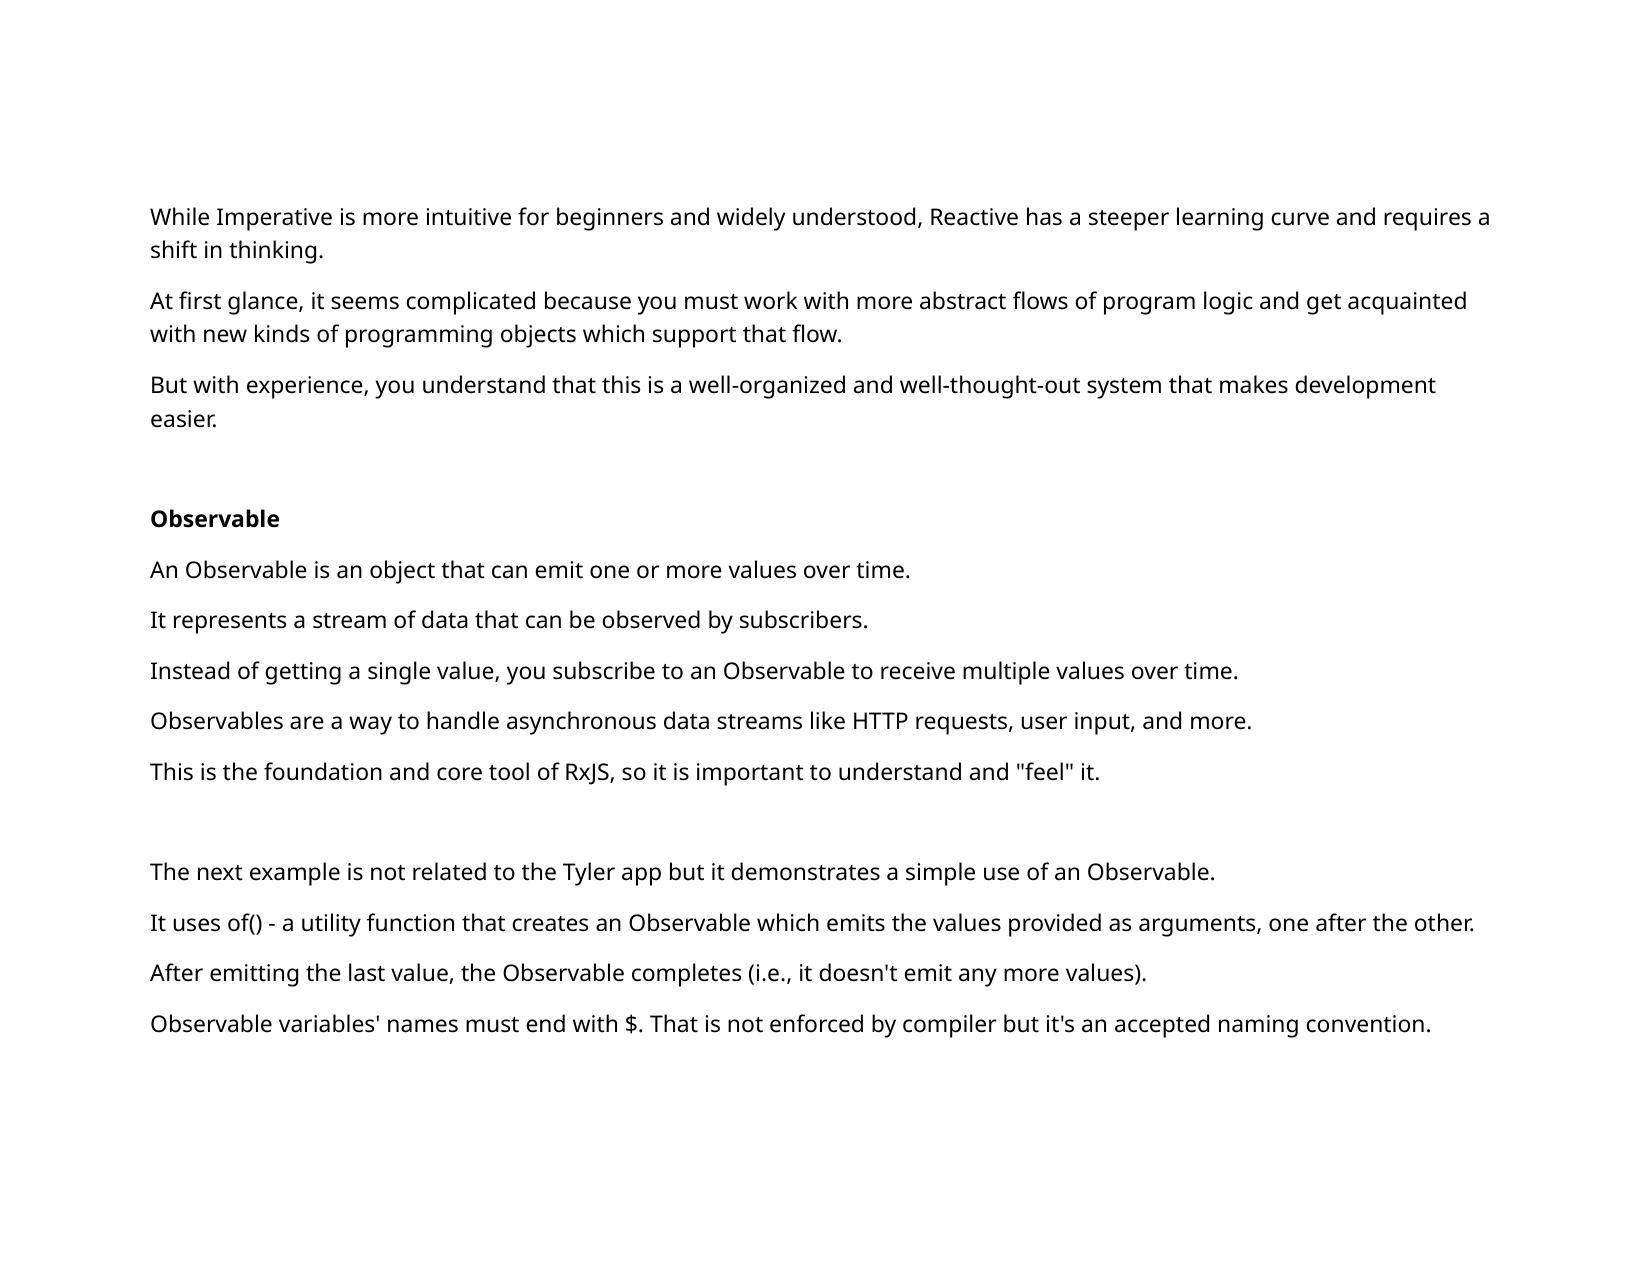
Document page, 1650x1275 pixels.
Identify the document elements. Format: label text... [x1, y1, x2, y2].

text Instead of getting a single value, you subscribe to an Observable to receive multiple values over time. [150, 654, 1500, 686]
text The next example is not related to the Tyler app but it demonstrates a simple use of an Observable. [150, 856, 1500, 887]
text At first glance, it seems complicated because you must work with more abstract flows of program logic and get acquainted with new kinds of programming objects which support that flow. [150, 284, 1500, 349]
text While Imperative is more intuitive for beginners and widely understood, Reactive has a steeper learning curve and requires a shift in thinking. [150, 200, 1500, 265]
text Observable [150, 503, 1500, 534]
text Observable variables' names must end with $. That is not enforced by compiler but it's an accepted naming convention. [150, 1007, 1500, 1039]
text An Observable is an object that can emit one or more values over time. [150, 554, 1500, 585]
text It uses of() - a utility function that creates an Observable which emits the values provided as arguments, one after the other. [150, 907, 1500, 938]
text It represents a stream of data that can be observed by subscribers. [150, 604, 1500, 635]
text After emitting the last value, the Observable completes (i.e., it doesn't emit any more values). [150, 957, 1500, 988]
text Observables are a way to handle asynchronous data streams like HTTP requests, user input, and more. [150, 705, 1500, 736]
text This is the foundation and core tool of RxJS, so it is important to understand and "feel" it. [150, 755, 1500, 787]
text But with experience, you understand that this is a well-organized and well-thought-out system that makes development easier. [150, 369, 1500, 434]
